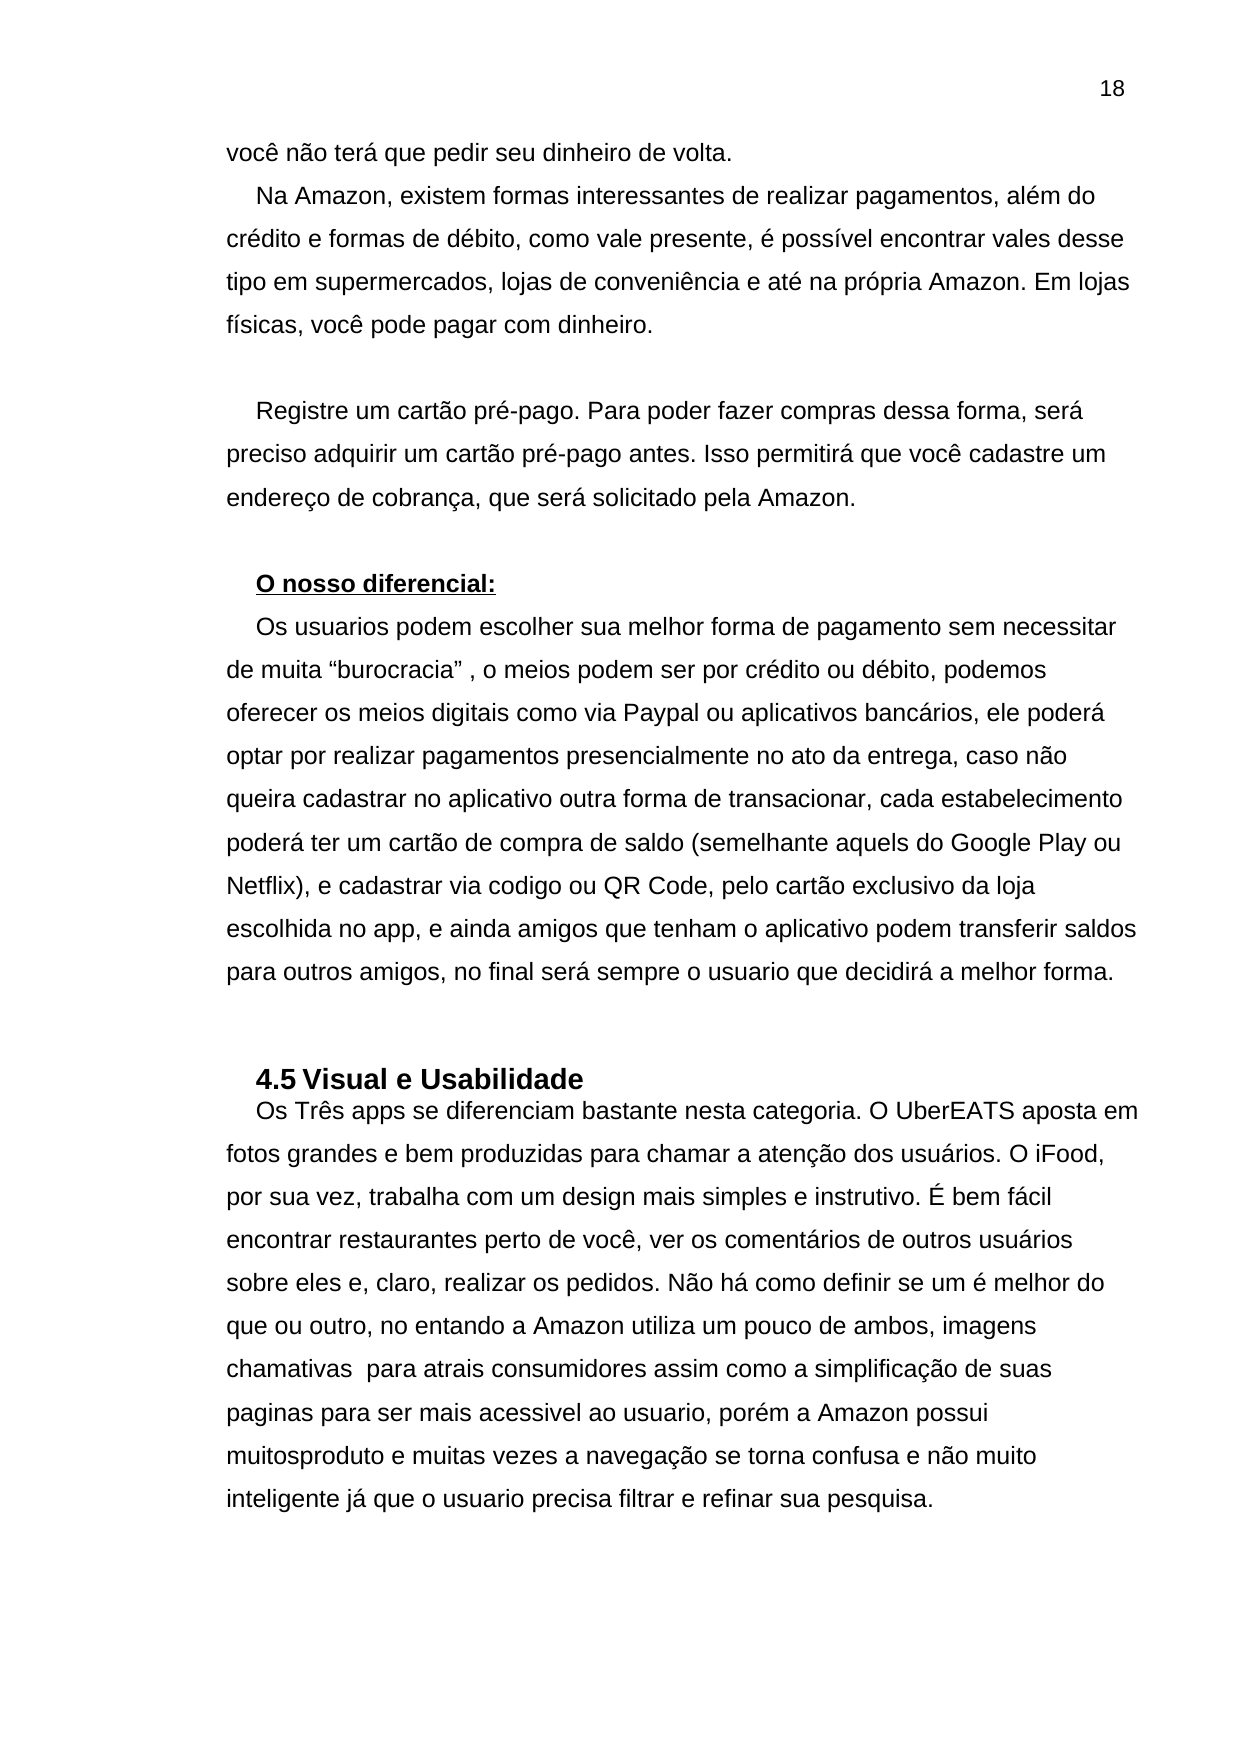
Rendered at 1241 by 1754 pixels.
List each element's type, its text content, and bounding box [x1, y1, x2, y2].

subtitle Visual e Usabilidade [226, 1062, 1141, 1096]
text O nosso diferencial: [226, 569, 1141, 597]
text Na Amazon, existem formas interessantes de realizar pagamentos, além do crédito e formas de débito, como vale presente, é possível encontrar vales desse tipo em supermercados, lojas de conveniência e até na própria Amazon. Em lojas físicas, você pode pagar com dinheiro. [226, 181, 1141, 339]
text Os Três apps se diferenciam bastante nesta categoria. O UberEATS aposta em fotos grandes e bem produzidas para chamar a atenção dos usuários. O iFood, por sua vez, trabalha com um design mais simples e instrutivo. É bem fácil encontrar restaurantes perto de você, ver os comentários de outros usuários sobre eles e, claro, realizar os pedidos. Não há como definir se um é melhor do que ou outro, no entando a Amazon utiliza um pouco de ambos, imagens chamativas para atrais consumidores assim como a simplificação de suas paginas para ser mais acessivel ao usuario, porém a Amazon possui muitosproduto e muitas vezes a navegação se torna confusa e não muito inteligente já que o usuario precisa filtrar e refinar sua pesquisa. [226, 1096, 1141, 1512]
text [226, 137, 1141, 166]
text Os usuarios podem escolher sua melhor forma de pagamento sem necessitar de muita “burocracia” , o meios podem ser por crédito ou débito, podemos oferecer os meios digitais como via Paypal ou aplicativos bancários, ele poderá optar por realizar pagamentos presencialmente no ato da entrega, caso não queira cadastrar no aplicativo outra forma de transacionar, cada estabelecimento poderá ter um cartão de compra de saldo (semelhante aquels do Google Play ou Netflix), e cadastrar via codigo ou QR Code, pelo cartão exclusivo da loja escolhida no app, e ainda amigos que tenham o aplicativo podem transferir saldos para outros amigos, no final será sempre o usuario que decidirá a melhor forma. [226, 612, 1141, 986]
text Registre um cartão pré-pago. Para poder fazer compras dessa forma, será preciso adquirir um cartão pré-pago antes. Isso permitirá que você cadastre um endereço de cobrança, que será solicitado pela Amazon. [226, 396, 1141, 511]
